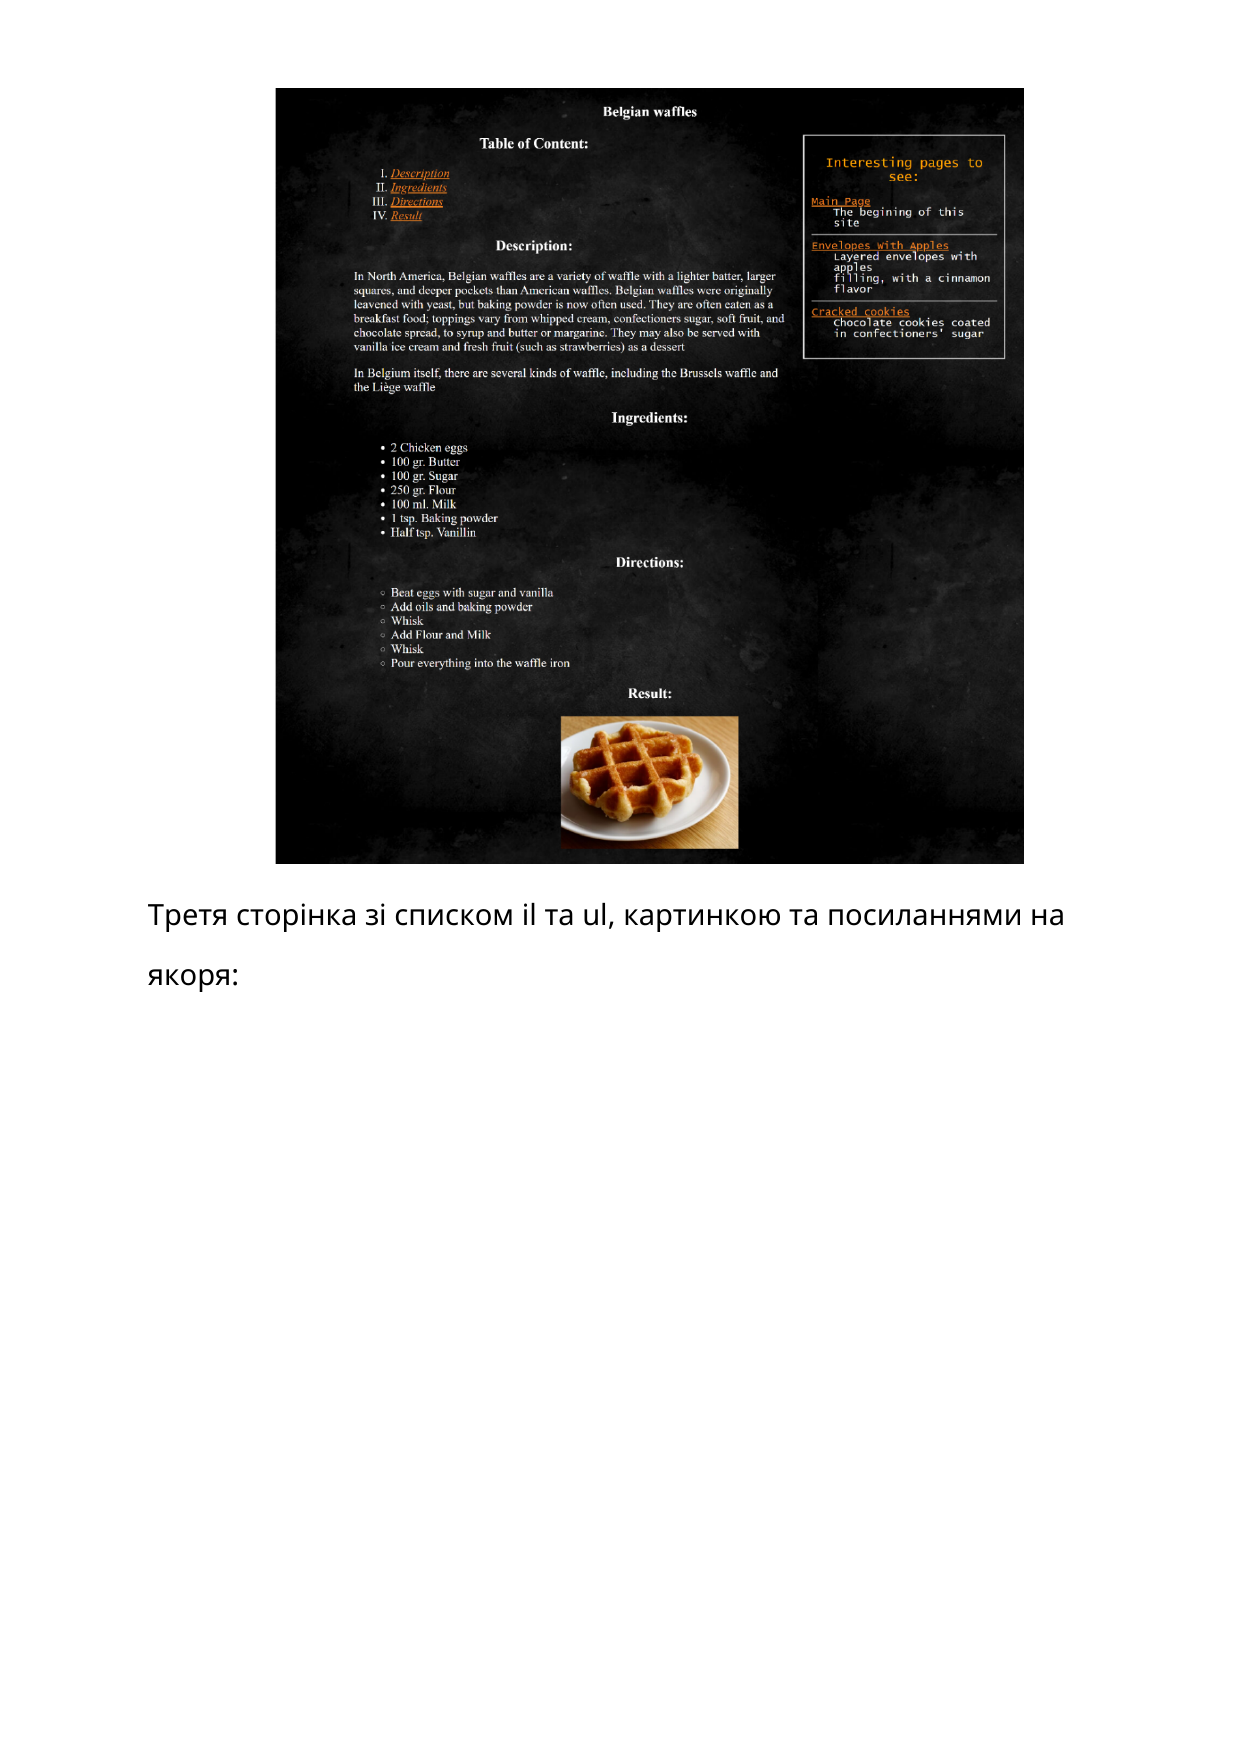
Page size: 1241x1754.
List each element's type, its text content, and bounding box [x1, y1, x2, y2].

picture [275, 88, 1024, 864]
text Третя сторінка зі списком il та ul, картинкою та посиланнями на якоря: [148, 894, 1152, 994]
